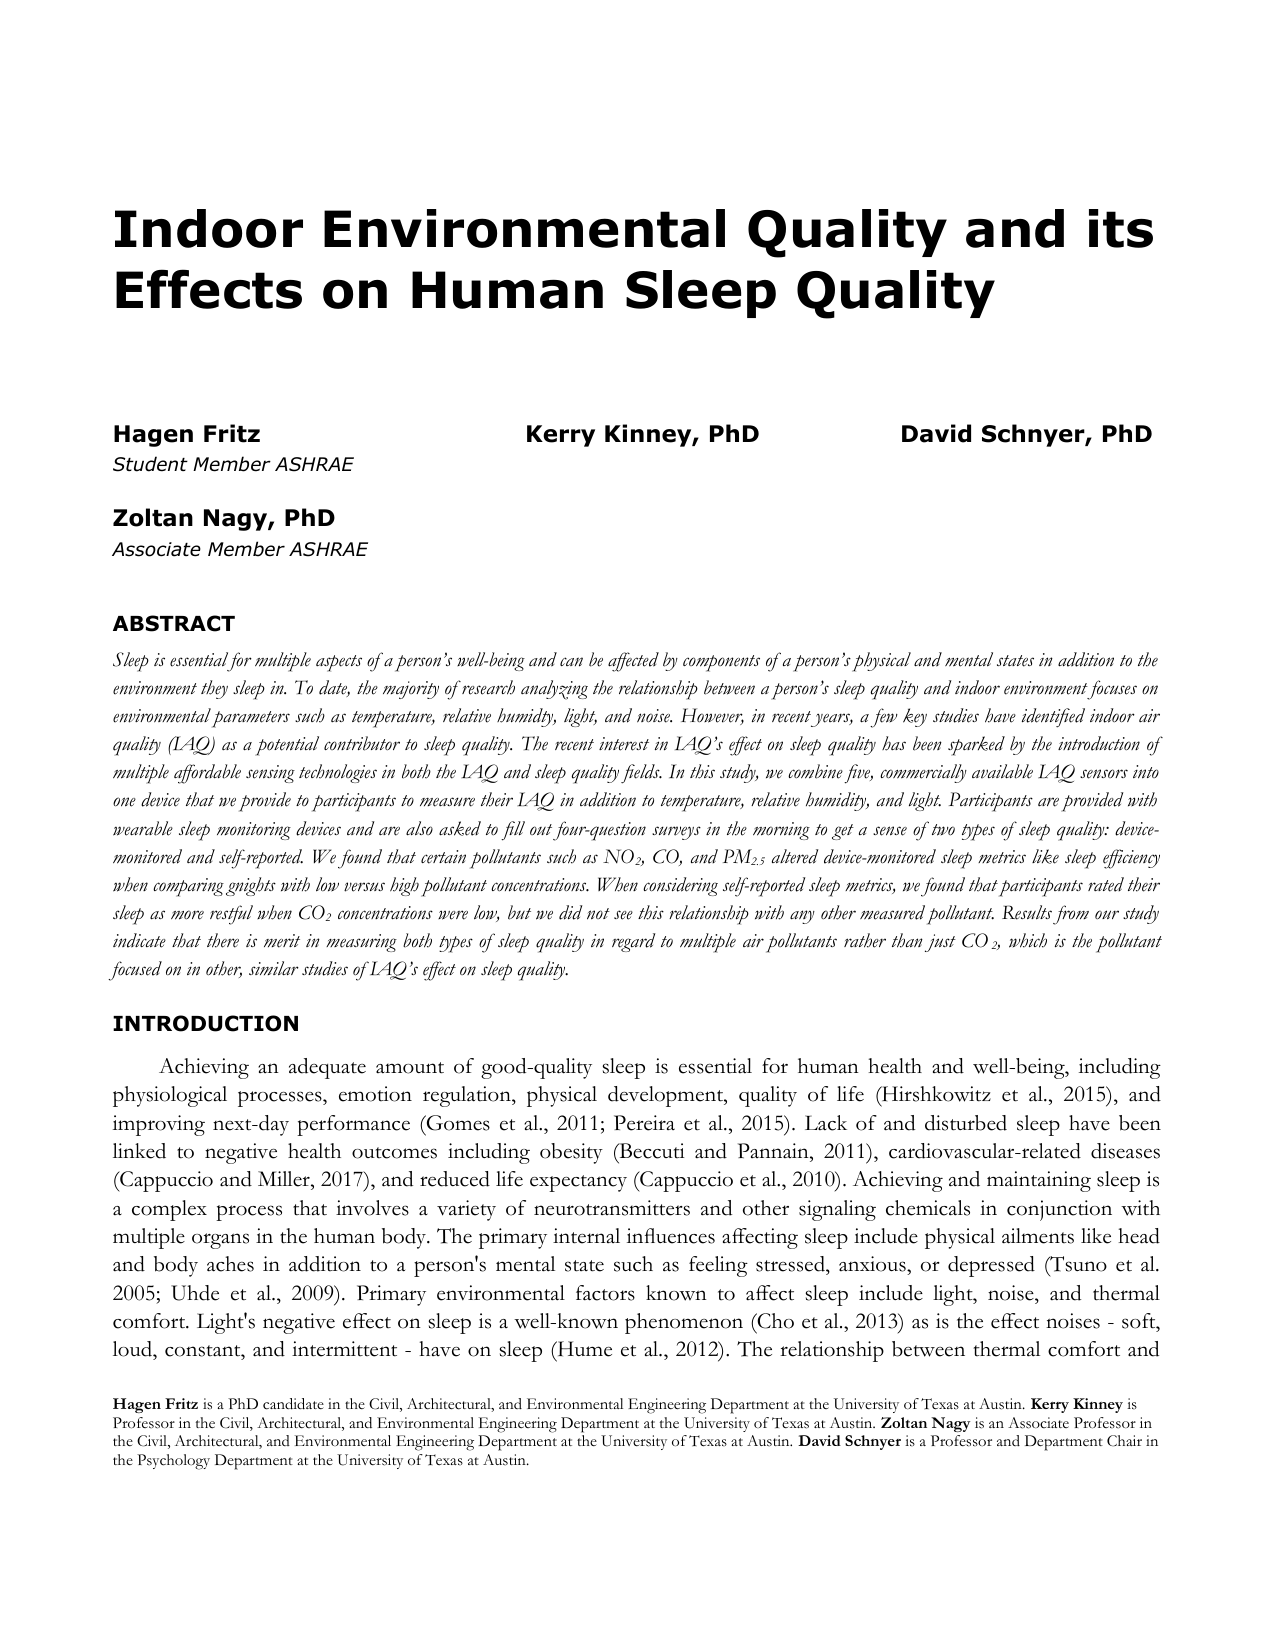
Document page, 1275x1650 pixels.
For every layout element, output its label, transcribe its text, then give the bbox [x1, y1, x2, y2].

text Hagen Fritz Kerry Kinney, PhD David Schnyer, PhD [112, 419, 1162, 447]
text Sleep is essential for multiple aspects of a person’s well-being and can be affected by components of a person’s physical and mental states in addition to the environment they sleep in. To date, the majority of research analyzing the relationship between a person’s sleep quality and indoor environment focuses on environmental parameters such as temperature, relative humidty, light, and noise. However, in recent years, a few key studies have identified indoor air quality (IAQ) as a potential contributor to sleep quality. The recent interest in IAQ’s effect on sleep quality has been sparked by the introduction of multiple affordable sensing technologies in both the IAQ and sleep quality fields. In this study, we combine five, commercially available IAQ sensors into one device that we provide to participants to measure their IAQ in addition to temperature, relative humidity, and light. Participants are provided with wearable sleep monitoring devices and are also asked to fill out four-question surveys in the morning to get a sense of two types of sleep quality: device-monitored and self-reported. We found that certain pollutants such as NO2, CO, and PM2.5 altered device-monitored sleep metrics like sleep efficiency when comparing gnights with low versus high pollutant concentrations. When considering self-reported sleep metrics, we found that participants rated their sleep as more restful when CO2 concentrations were low, but we did not see this relationship with any other measured pollutant. Results from our study indicate that there is merit in measuring both types of sleep quality in regard to multiple air pollutants rather than just CO2, which is the pollutant focused on in other, similar studies of IAQ’s effect on sleep quality. [112, 648, 1162, 981]
title Indoor Environmental Quality and its Effects on Human Sleep Quality [112, 197, 1162, 319]
subtitle Abstract [112, 611, 1162, 636]
text Student Member ASHRAE [112, 453, 1162, 476]
text Associate Member ASHRAE [112, 538, 1162, 561]
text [112, 1054, 1162, 1363]
subtitle introduction [112, 1011, 1162, 1036]
text Zoltan Nagy, PhD [112, 504, 1162, 531]
